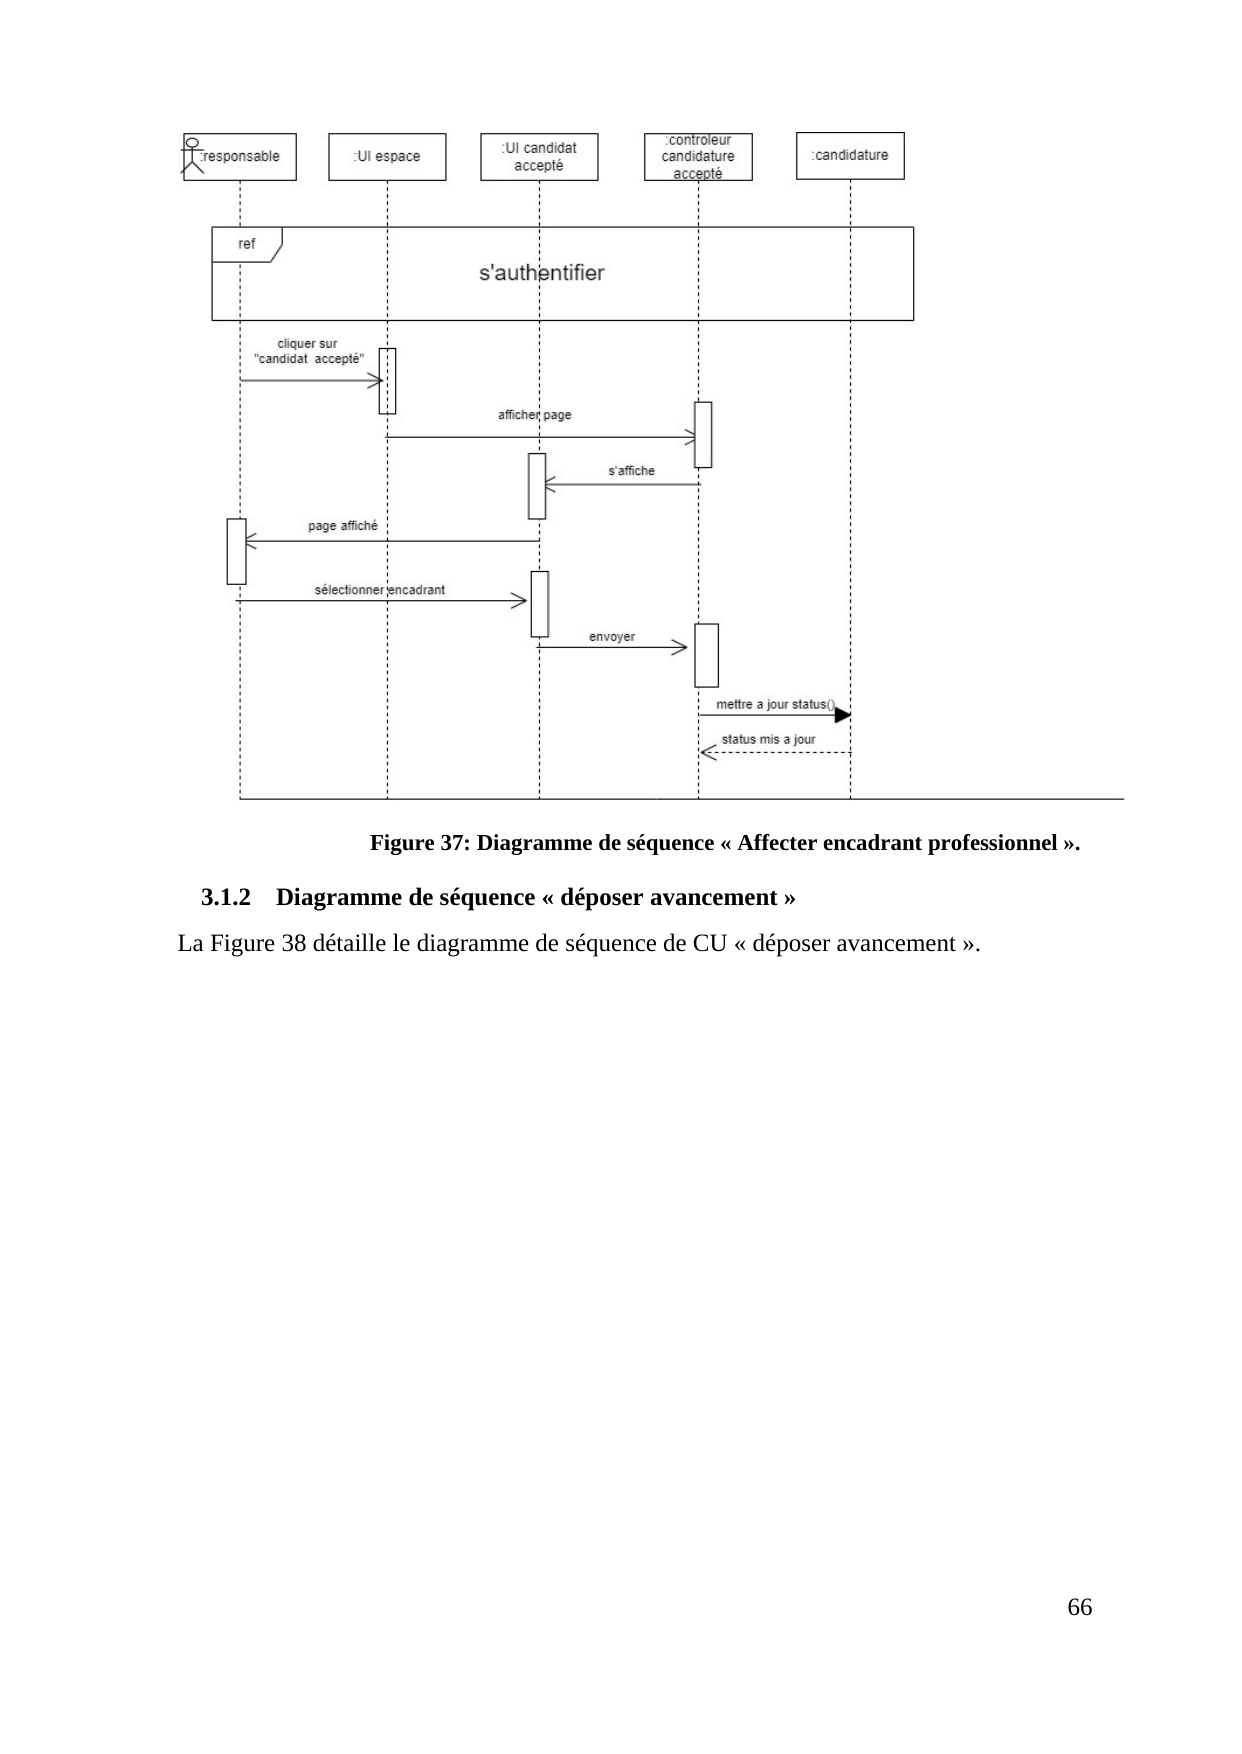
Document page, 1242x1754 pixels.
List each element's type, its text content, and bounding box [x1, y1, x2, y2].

text 3.1.2 Diagramme de séquence « déposer avancement » [148, 882, 1092, 911]
text La Figure 38 détaille le diagramme de séquence de CU « déposer avancement ». [177, 928, 1092, 957]
picture [180, 132, 1126, 801]
subtitle Figure 37: Diagramme de séquence « Affecter encadrant professionnel ». [281, 829, 1092, 855]
